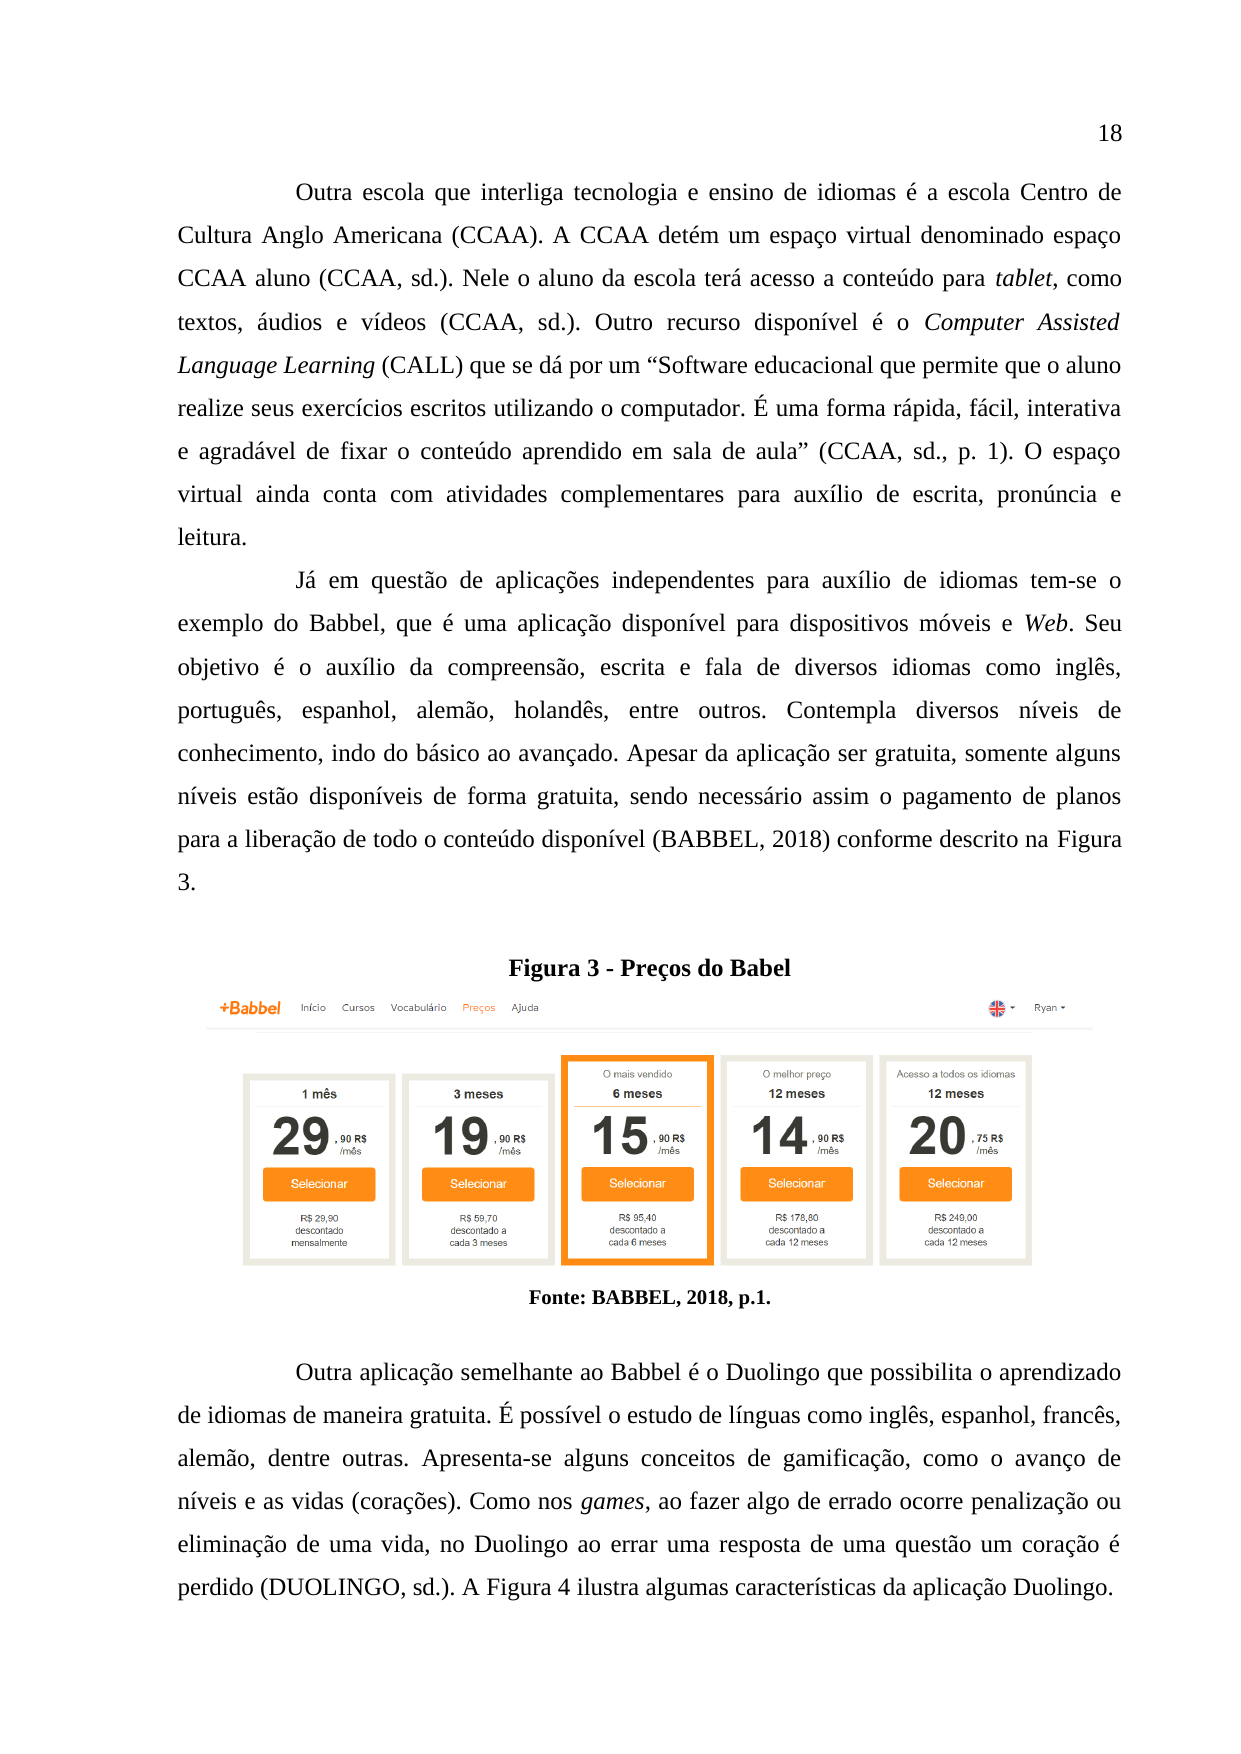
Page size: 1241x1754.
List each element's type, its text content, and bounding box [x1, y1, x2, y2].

text Outra aplicação semelhante ao Babbel é o Duolingo que possibilita o aprendizado de idiomas de maneira gratuita. É possível o estudo de línguas como inglês, espanhol, francês, alemão, dentre outras. Apresenta-se alguns conceitos de gamificação, como o avanço de níveis e as vidas (corações). Como nos games, ao fazer algo de errado ocorre penalização ou eliminação de uma vida, no Duolingo ao errar uma resposta de uma questão um coração é perdido (DUOLINGO, sd.). A Figura 4 ilustra algumas características da aplicação Duolingo. [177, 1357, 1122, 1601]
text Já em questão de aplicações independentes para auxílio de idiomas tem-se o exemplo do Babbel, que é uma aplicação disponível para dispositivos móveis e Web. Seu objetivo é o auxílio da compreensão, escrita e fala de diversos idiomas como inglês, português, espanhol, alemão, holandês, entre outros. Contempla diversos níveis de conhecimento, indo do básico ao avançado. Apesar da aplicação ser gratuita, somente alguns níveis estão disponíveis de forma gratuita, sendo necessário assim o pagamento de planos para a liberação de todo o conteúdo disponível (BABBEL, 2018) conforme descrito na Figura 3. [177, 565, 1122, 896]
text Outra escola que interliga tecnologia e ensino de idiomas é a escola Centro de Cultura Anglo Americana (CCAA). A CCAA detém um espaço virtual denominado espaço CCAA aluno (CCAA, sd.). Nele o aluno da escola terá acesso a conteúdo para tablet, como textos, áudios e vídeos (CCAA, sd.). Outro recurso disponível é o Computer Assisted Language Learning (CALL) que se dá por um “Software educacional que permite que o aluno realize seus exercícios escritos utilizando o computador. É uma forma rápida, fácil, interativa e agradável de fixar o conteúdo aprendido em sala de aula” (CCAA, sd., p. 1). O espaço virtual ainda conta com atividades complementares para auxílio de escrita, pronúncia e leitura. [177, 177, 1122, 551]
text Fonte: BABBEL, 2018, p.1. [177, 1285, 1122, 1309]
picture [206, 996, 1093, 1273]
